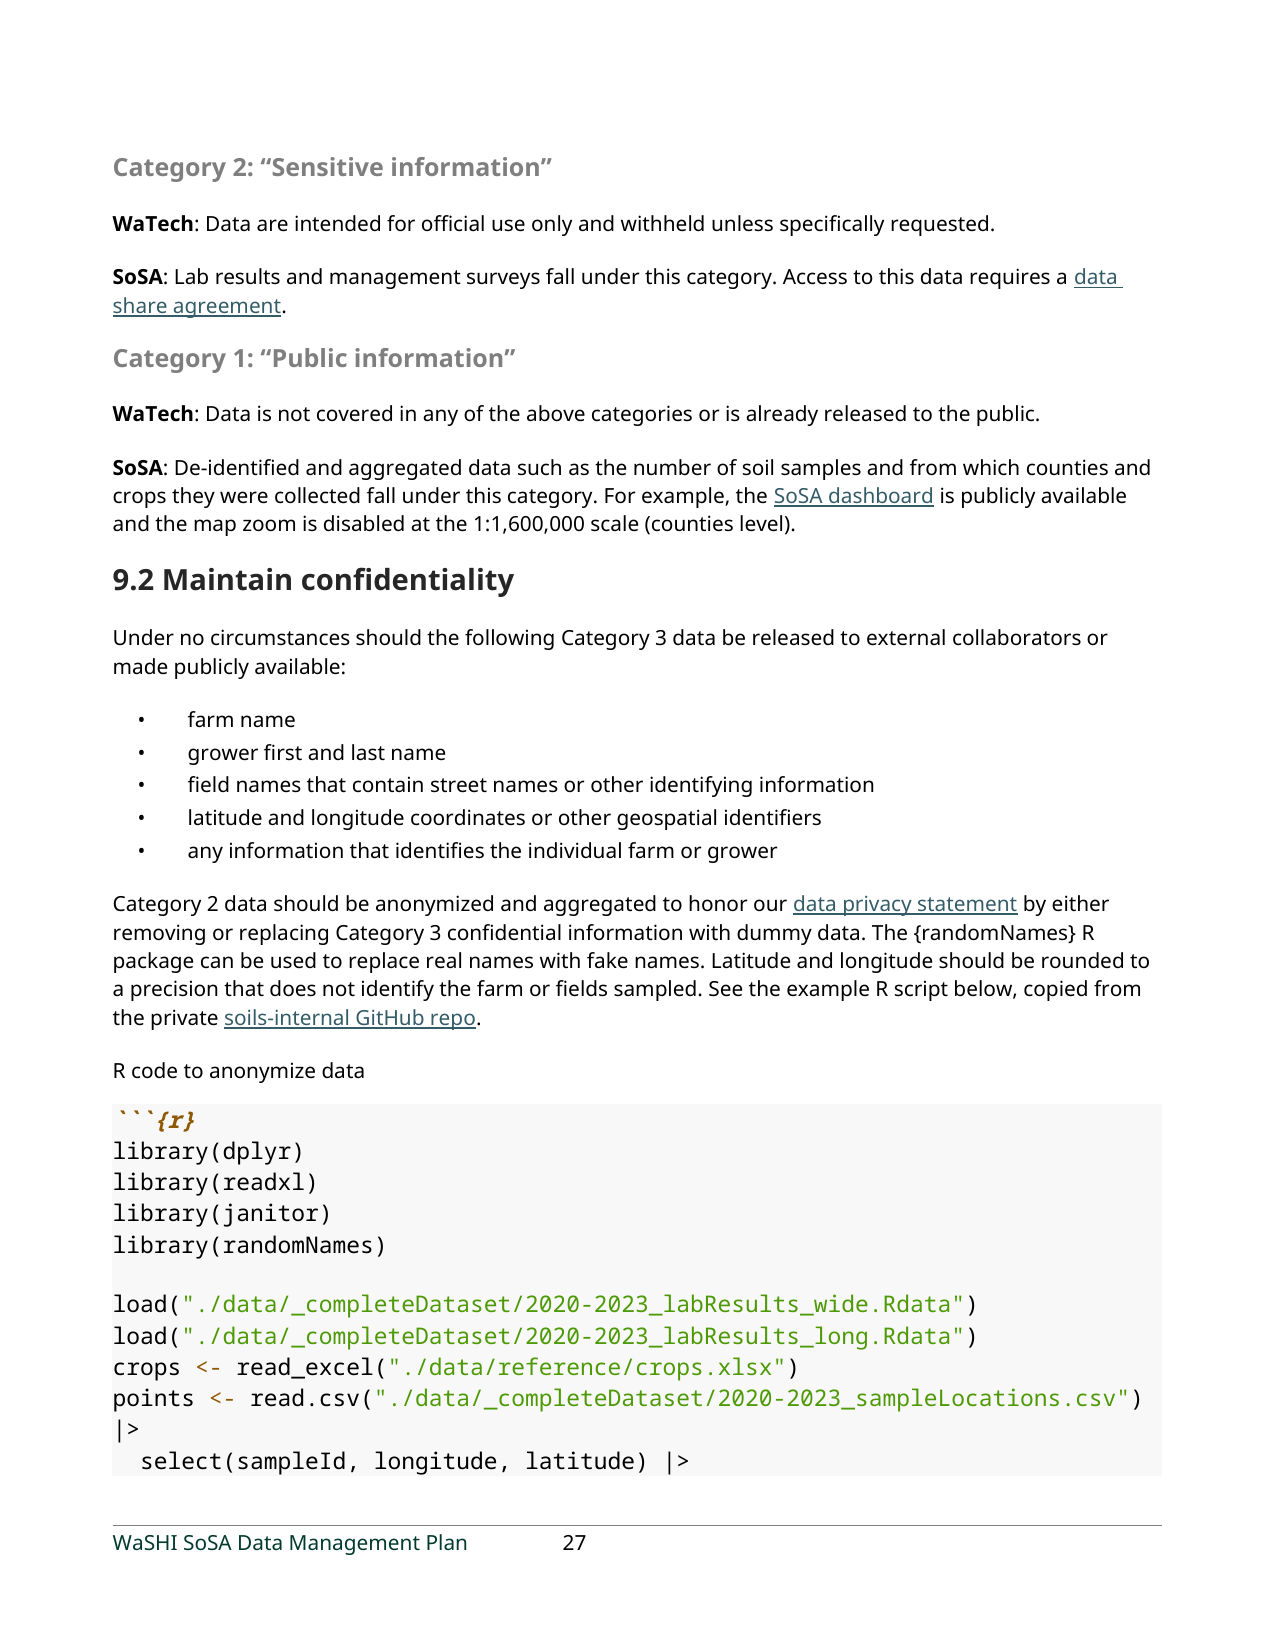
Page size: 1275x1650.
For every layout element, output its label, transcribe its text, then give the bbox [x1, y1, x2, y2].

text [112, 1104, 1162, 1476]
list any information that identifies the individual farm or grower [137, 836, 1162, 864]
text WaTech: Data are intended for official use only and withheld unless specifically requested. [112, 209, 1162, 237]
list field names that contain street names or other identifying information [137, 771, 1162, 799]
text Category 2 data should be anonymized and aggregated to honor our data privacy statement by either removing or replacing Category 3 confidential information with dummy data. The {randomNames} R package can be used to replace real names with fake names. Latitude and longitude should be rounded to a precision that does not identify the farm or fields sampled. See the example R script below, copied from the private soils-internal GitHub repo. [112, 889, 1162, 1031]
list farm name [137, 705, 1162, 734]
text R code to anonymize data [112, 1056, 1162, 1085]
text Under no circumstances should the following Category 3 data be released to external collaborators or made publicly available: [112, 623, 1162, 680]
subtitle Category 1: “Public information” [112, 340, 1162, 374]
list grower first and last name [137, 738, 1162, 766]
subtitle Category 2: “Sensitive information” [112, 150, 1162, 184]
list latitude and longitude coordinates or other geospatial identifiers [137, 803, 1162, 832]
subtitle 9.2 Maintain confidentiality [112, 559, 1162, 598]
text SoSA: De-identified and aggregated data such as the number of soil samples and from which counties and crops they were collected fall under this category. For example, the SoSA dashboard is publicly available and the map zoom is disabled at the 1:1,600,000 scale (counties level). [112, 453, 1162, 538]
text SoSA: Lab results and management surveys fall under this category. Access to this data requires a data share agreement. [112, 262, 1162, 319]
text WaTech: Data is not covered in any of the above categories or is already released to the public. [112, 399, 1162, 428]
